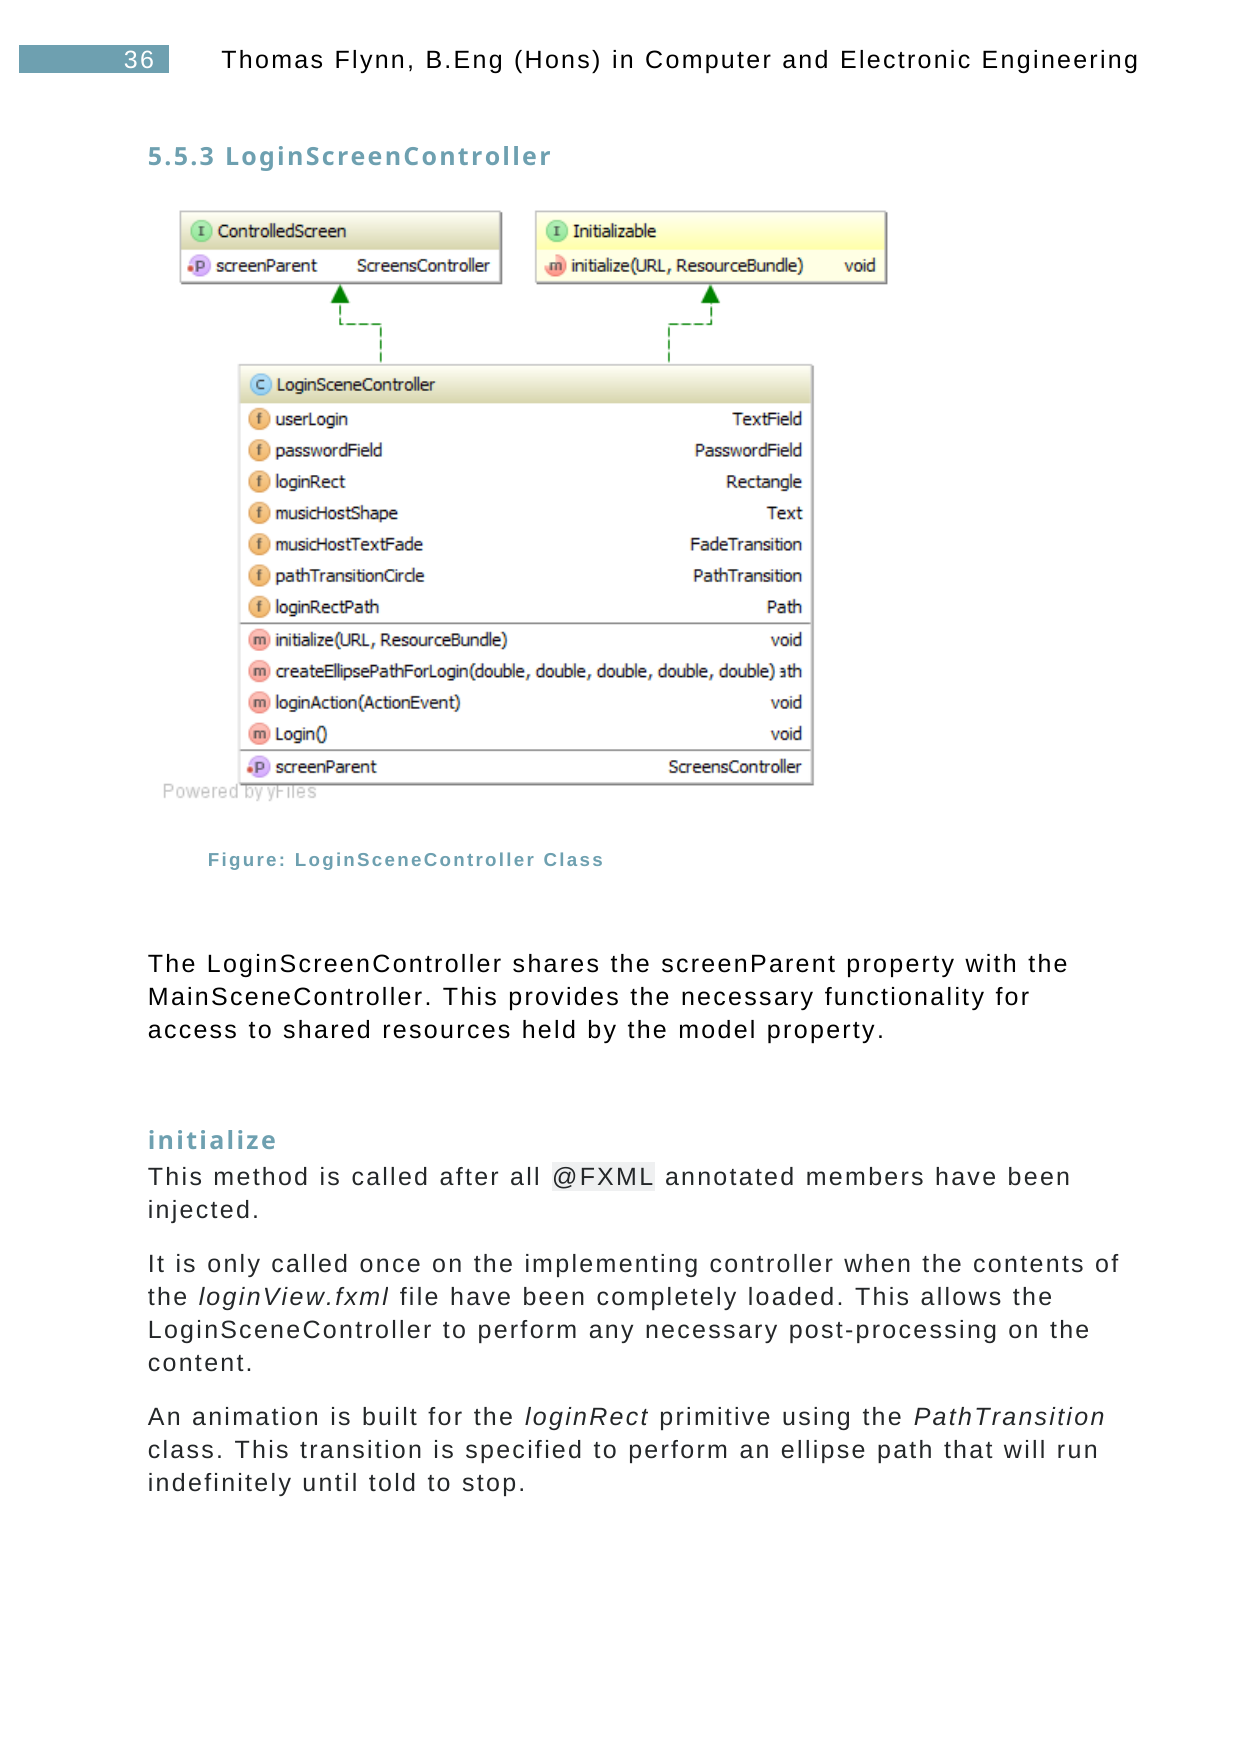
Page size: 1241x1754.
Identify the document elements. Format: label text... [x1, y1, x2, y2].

text An animation is built for the loginRect primitive using the PathTransition class. This transition is specified to perform an ellipse path that will run indefinitely until told to stop. [148, 1402, 1122, 1497]
text It is only called once on the implementing controller when the contents of the loginView.fxml file have been completely loaded. This allows the LoginSceneController to perform any necessary post-processing on the content. [148, 1249, 1122, 1377]
picture [147, 178, 919, 817]
text The LoginScreenController shares the screenParent property with the MainSceneController. This provides the necessary functionality for access to shared resources held by the model property. [148, 949, 1122, 1044]
subtitle initialize [148, 1123, 1122, 1157]
text This method is called after all @FXML annotated members have been injected. [148, 1162, 1122, 1224]
subtitle 5.5.3 LoginScreenController [148, 139, 1122, 173]
